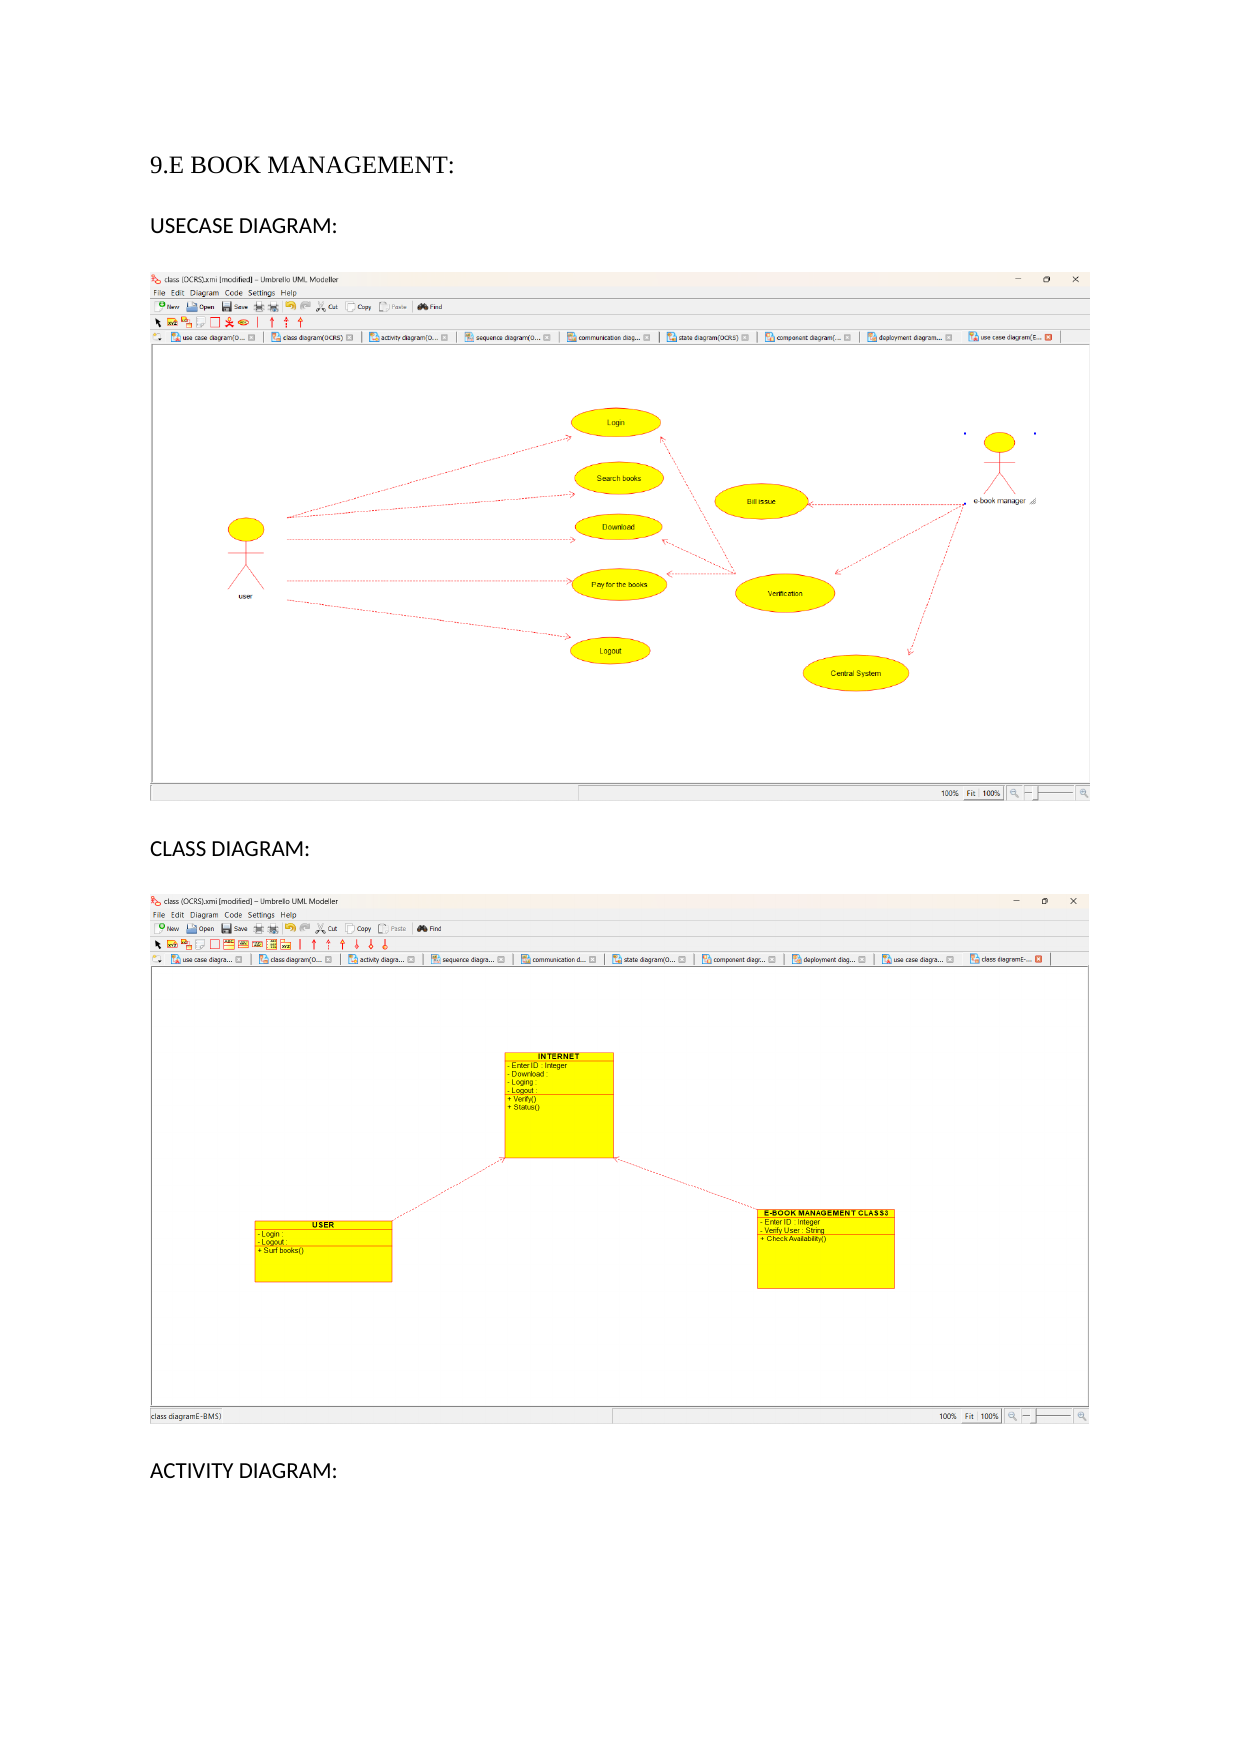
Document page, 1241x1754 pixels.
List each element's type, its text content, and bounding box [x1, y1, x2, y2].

text 9.E BOOK MANAGEMENT: [150, 150, 1090, 179]
text USECASE DIAGRAM: [150, 212, 1090, 239]
picture [150, 894, 1089, 1424]
picture [150, 272, 1090, 801]
text CLASS DIAGRAM: [150, 834, 1090, 862]
text ACTIVITY DIAGRAM: [150, 1456, 1090, 1484]
